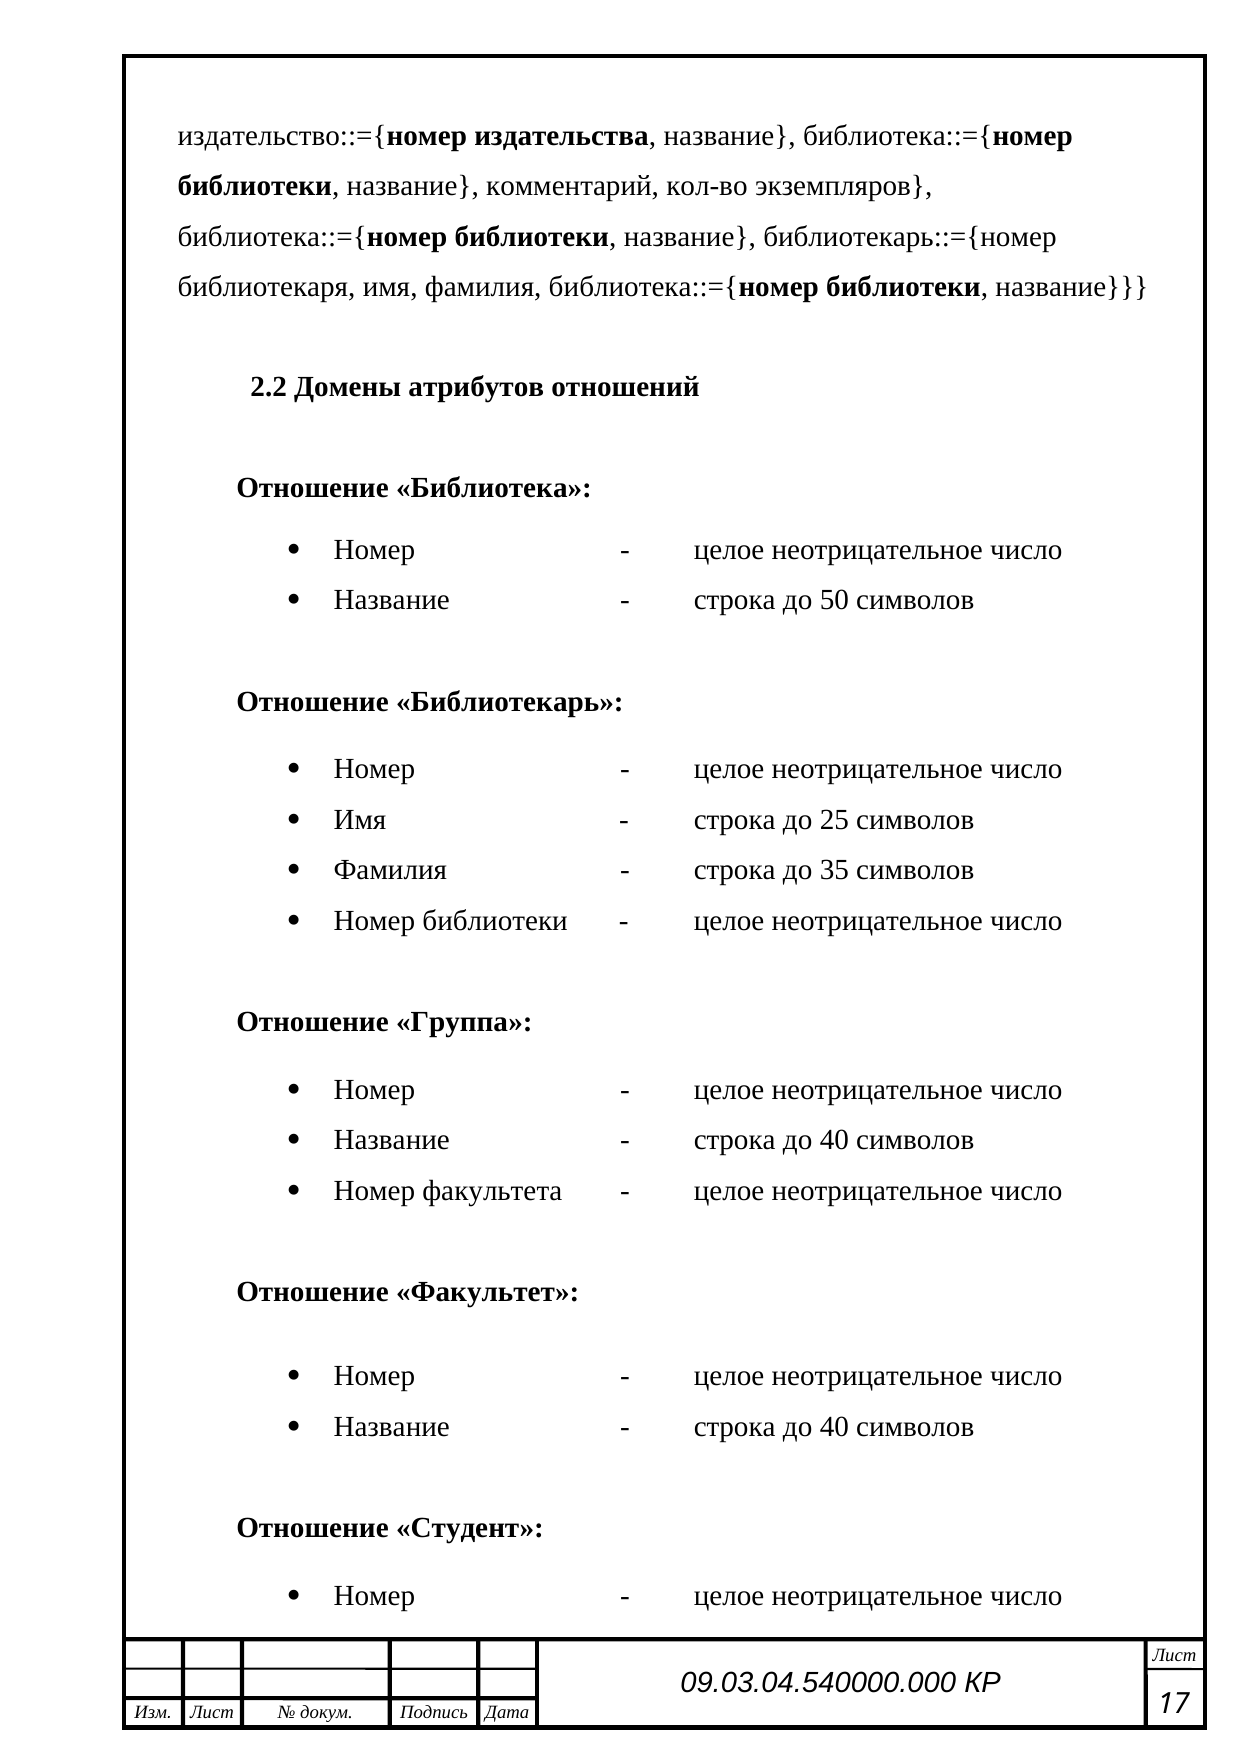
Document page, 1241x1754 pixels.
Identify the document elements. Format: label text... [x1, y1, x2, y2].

list Название - строка до 50 символов [288, 582, 1152, 616]
list Номер - целое неотрицательное число [288, 1358, 1152, 1392]
list Номер - целое неотрицательное число [288, 752, 1152, 785]
list Название - строка до 40 символов [288, 1122, 1152, 1156]
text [177, 118, 1152, 303]
list Имя - строка до 25 символов [288, 802, 1152, 836]
text Отношение «Библиотекарь»: [236, 684, 1152, 717]
list Номер факультета - целое неотрицательное число [288, 1173, 1152, 1206]
text Отношение «Факультет»: [236, 1274, 1152, 1308]
list Название - строка до 40 символов [288, 1409, 1152, 1442]
list Номер - целое неотрицательное число [288, 1578, 1152, 1611]
subtitle 2.2 Домены атрибутов отношений [177, 369, 1152, 403]
list Фамилия - строка до 35 символов [288, 852, 1152, 886]
text Отношение «Студент»: [236, 1510, 1152, 1544]
list Номер - целое неотрицательное число [288, 532, 1152, 566]
text Отношение «Библиотека»: [236, 470, 1152, 503]
text Отношение «Группа»: [236, 1004, 1152, 1038]
list Номер библиотеки - целое неотрицательное число [288, 903, 1152, 936]
list Номер - целое неотрицательное число [288, 1072, 1152, 1106]
